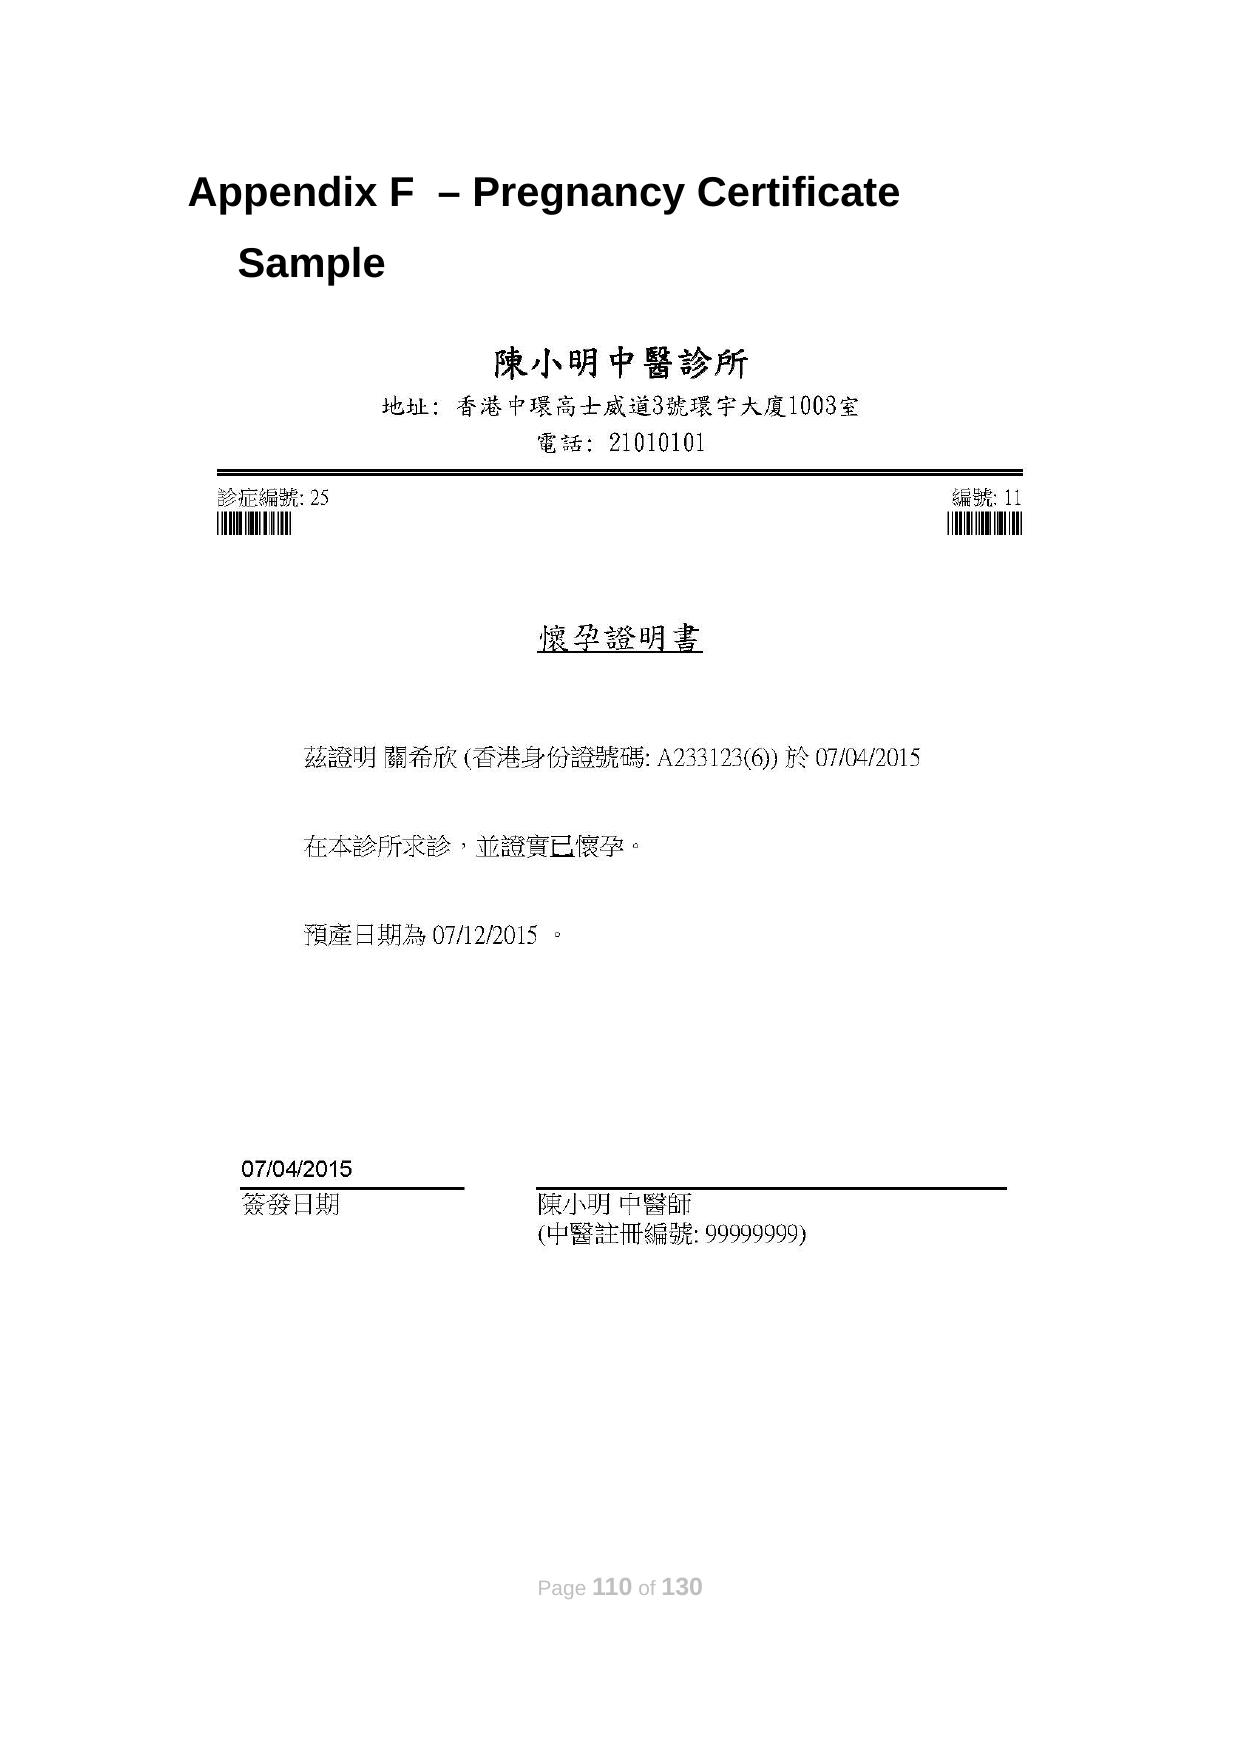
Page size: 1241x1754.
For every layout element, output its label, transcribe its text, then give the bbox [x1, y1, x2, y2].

picture [187, 310, 1052, 1533]
subtitle – Pregnancy Certificate Sample [187, 167, 1053, 287]
